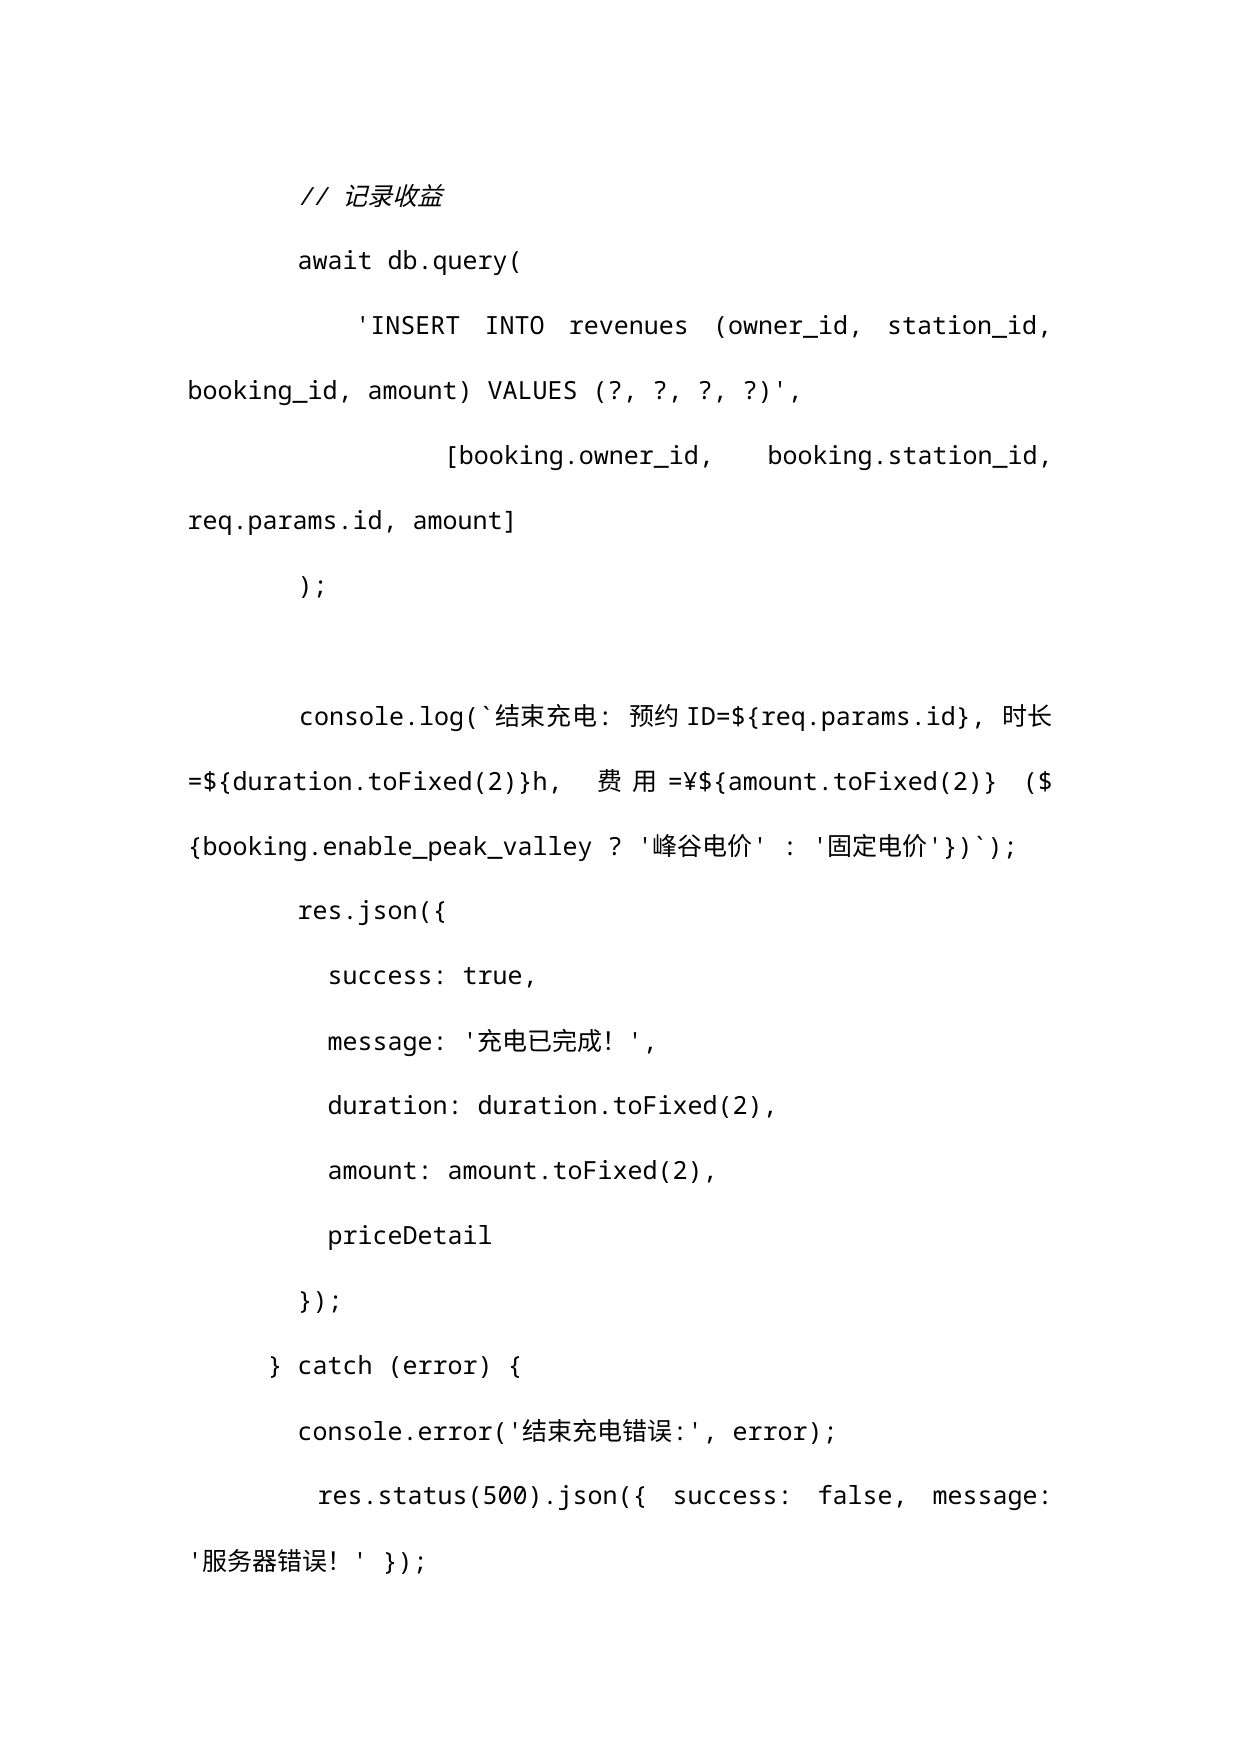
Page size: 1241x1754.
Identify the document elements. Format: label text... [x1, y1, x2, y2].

text priceDetail [187, 1202, 1053, 1267]
text amount: amount.toFixed(2), [187, 1137, 1053, 1202]
text ); [187, 552, 1053, 617]
text console.log(`结束充电: 预约ID=${req.params.id}, 时长=${duration.toFixed(2)}h, 费用=¥${amount.toFixed(2)} (${booking.enable_peak_valley ? '峰谷电价' : '固定电价'})`); [187, 682, 1053, 877]
text [booking.owner_id, booking.station_id, req.params.id, amount] [187, 422, 1053, 552]
text 'INSERT INTO revenues (owner_id, station_id, booking_id, amount) VALUES (?, ?, ?, ?)', [187, 292, 1053, 422]
text duration: duration.toFixed(2), [187, 1072, 1053, 1137]
text res.status(500).json({ success: false, message: '服务器错误！' }); [187, 1462, 1053, 1592]
text } catch (error) { [187, 1332, 1053, 1397]
text // 记录收益 [187, 162, 1053, 227]
text }); [187, 1267, 1053, 1332]
text message: '充电已完成！', [187, 1007, 1053, 1072]
text res.json({ [187, 877, 1053, 942]
text await db.query( [187, 227, 1053, 292]
text success: true, [187, 942, 1053, 1007]
text console.error('结束充电错误:', error); [187, 1397, 1053, 1462]
